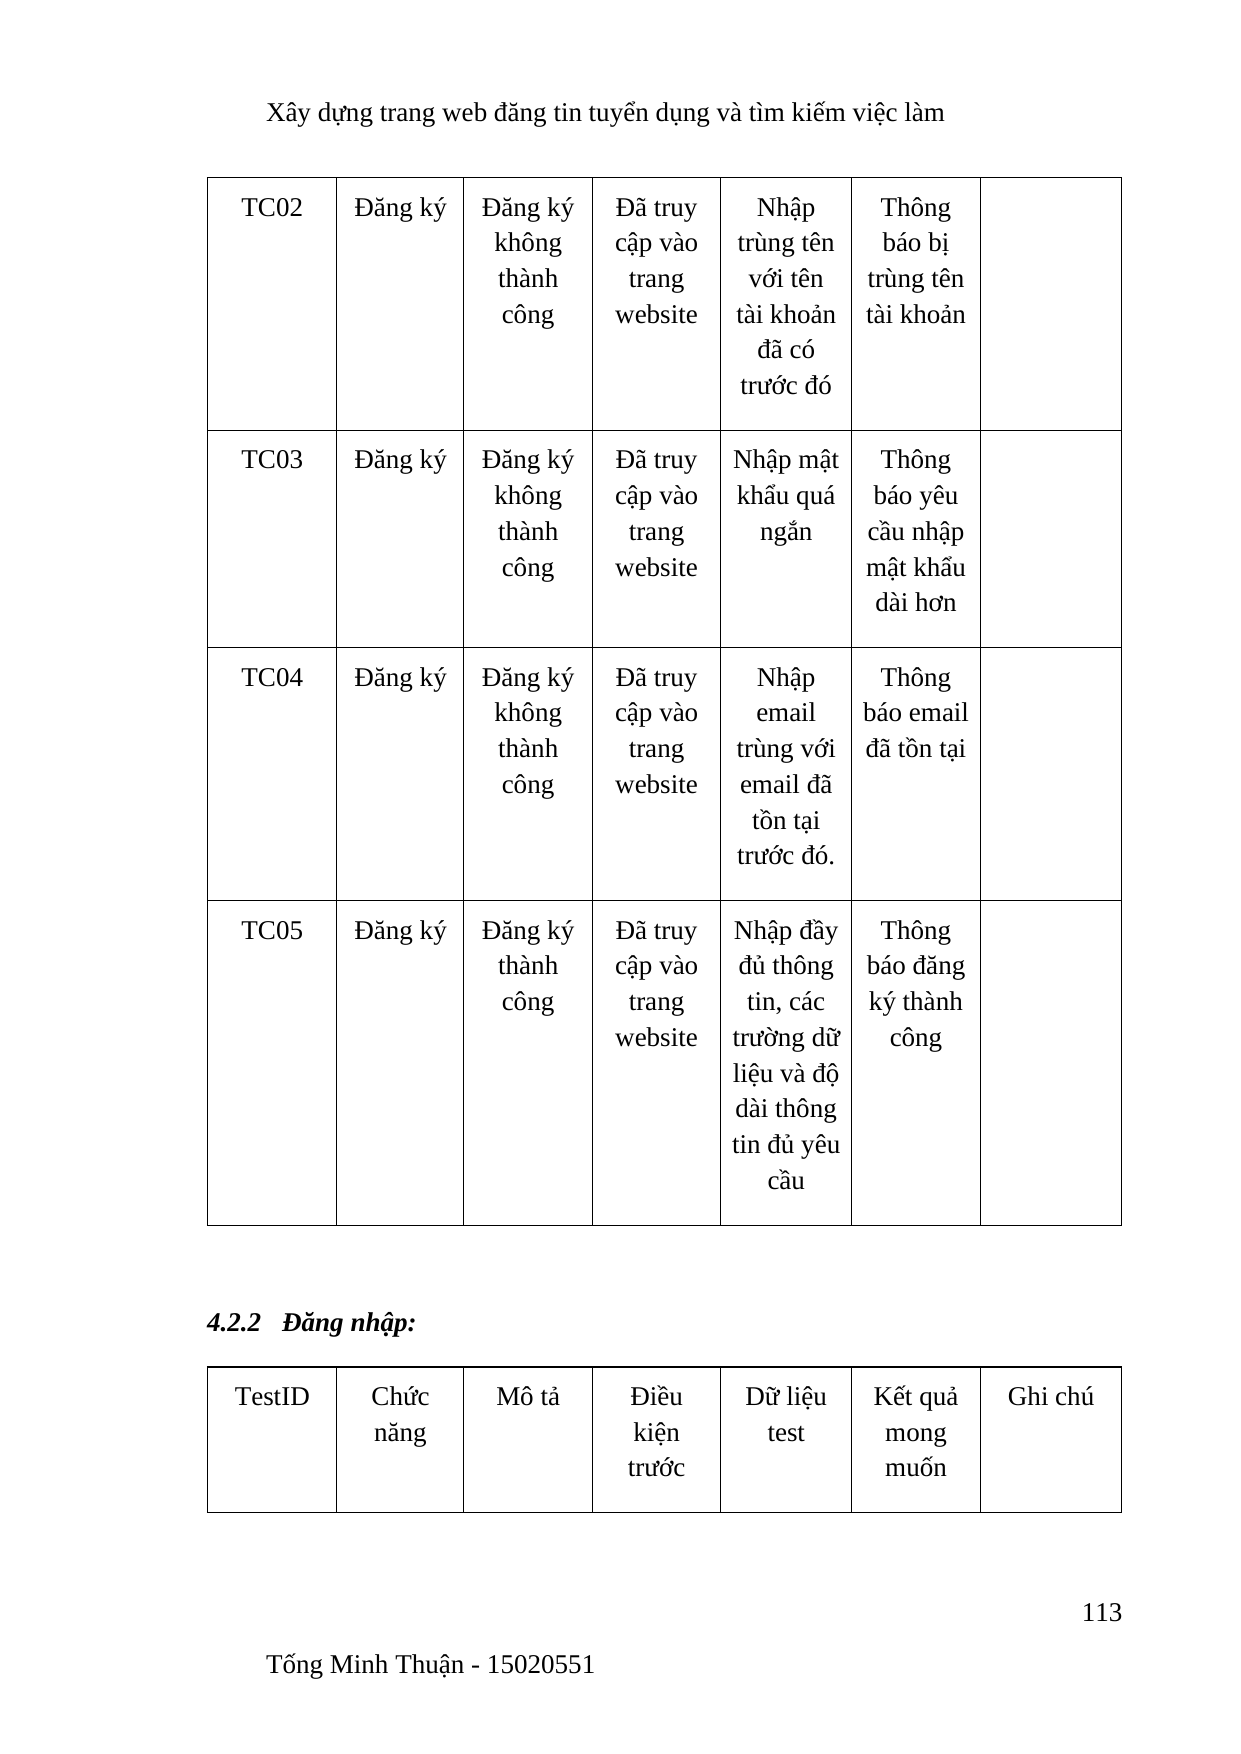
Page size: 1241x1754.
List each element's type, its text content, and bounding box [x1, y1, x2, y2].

table_cell Thông báo yêu cầu nhập mật khẩu dài hơn [852, 431, 980, 647]
table_cell TC05 [208, 901, 336, 1224]
table_cell Nhập trùng tên với tên tài khoản đã có trước đó [721, 178, 851, 430]
table_cell Thông báo bị trùng tên tài khoản [852, 178, 980, 430]
table_cell [981, 901, 1121, 1224]
table_header Kết quả mong muốn [852, 1368, 980, 1512]
table_cell Đăng ký không thành công [464, 431, 592, 647]
table_cell Nhập mật khẩu quá ngắn [721, 431, 851, 647]
table_cell Thông báo đăng ký thành công [852, 901, 980, 1224]
table_cell TC03 [208, 431, 336, 647]
table_header Dữ liệu test [721, 1368, 851, 1512]
table_cell Nhập đầy đủ thông tin, các trường dữ liệu và độ dài thông tin đủ yêu cầu [721, 901, 851, 1224]
table_cell [981, 178, 1121, 430]
table_cell Đăng ký thành công [464, 901, 592, 1224]
table_cell Nhập email trùng với email đã tồn tại trước đó. [721, 648, 851, 900]
table_cell TC02 [208, 178, 336, 430]
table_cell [464, 178, 592, 430]
table_cell Đăng ký [337, 648, 463, 900]
table_header Mô tả [464, 1368, 592, 1512]
table_cell Đã truy cập vào trang website [593, 648, 720, 900]
table_cell Đăng ký không thành công [464, 648, 592, 900]
table_cell [981, 648, 1121, 900]
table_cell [593, 178, 720, 430]
table_cell [981, 431, 1121, 647]
table_cell TC04 [208, 648, 336, 900]
table_cell Đã truy cập vào trang website [593, 431, 720, 647]
table_cell Đã truy cập vào trang website [593, 901, 720, 1224]
table_header Chức năng [337, 1368, 463, 1512]
table_header Điều kiện trước [593, 1368, 720, 1512]
table_cell Đăng ký [337, 901, 463, 1224]
table_cell Đăng ký [337, 431, 463, 647]
table_cell Thông báo email đã tồn tại [852, 648, 980, 900]
table_header TestID [208, 1368, 336, 1512]
text Đăng nhập: [207, 1306, 1122, 1337]
table_header Ghi chú [981, 1368, 1121, 1512]
table_cell Đăng ký [337, 178, 463, 430]
